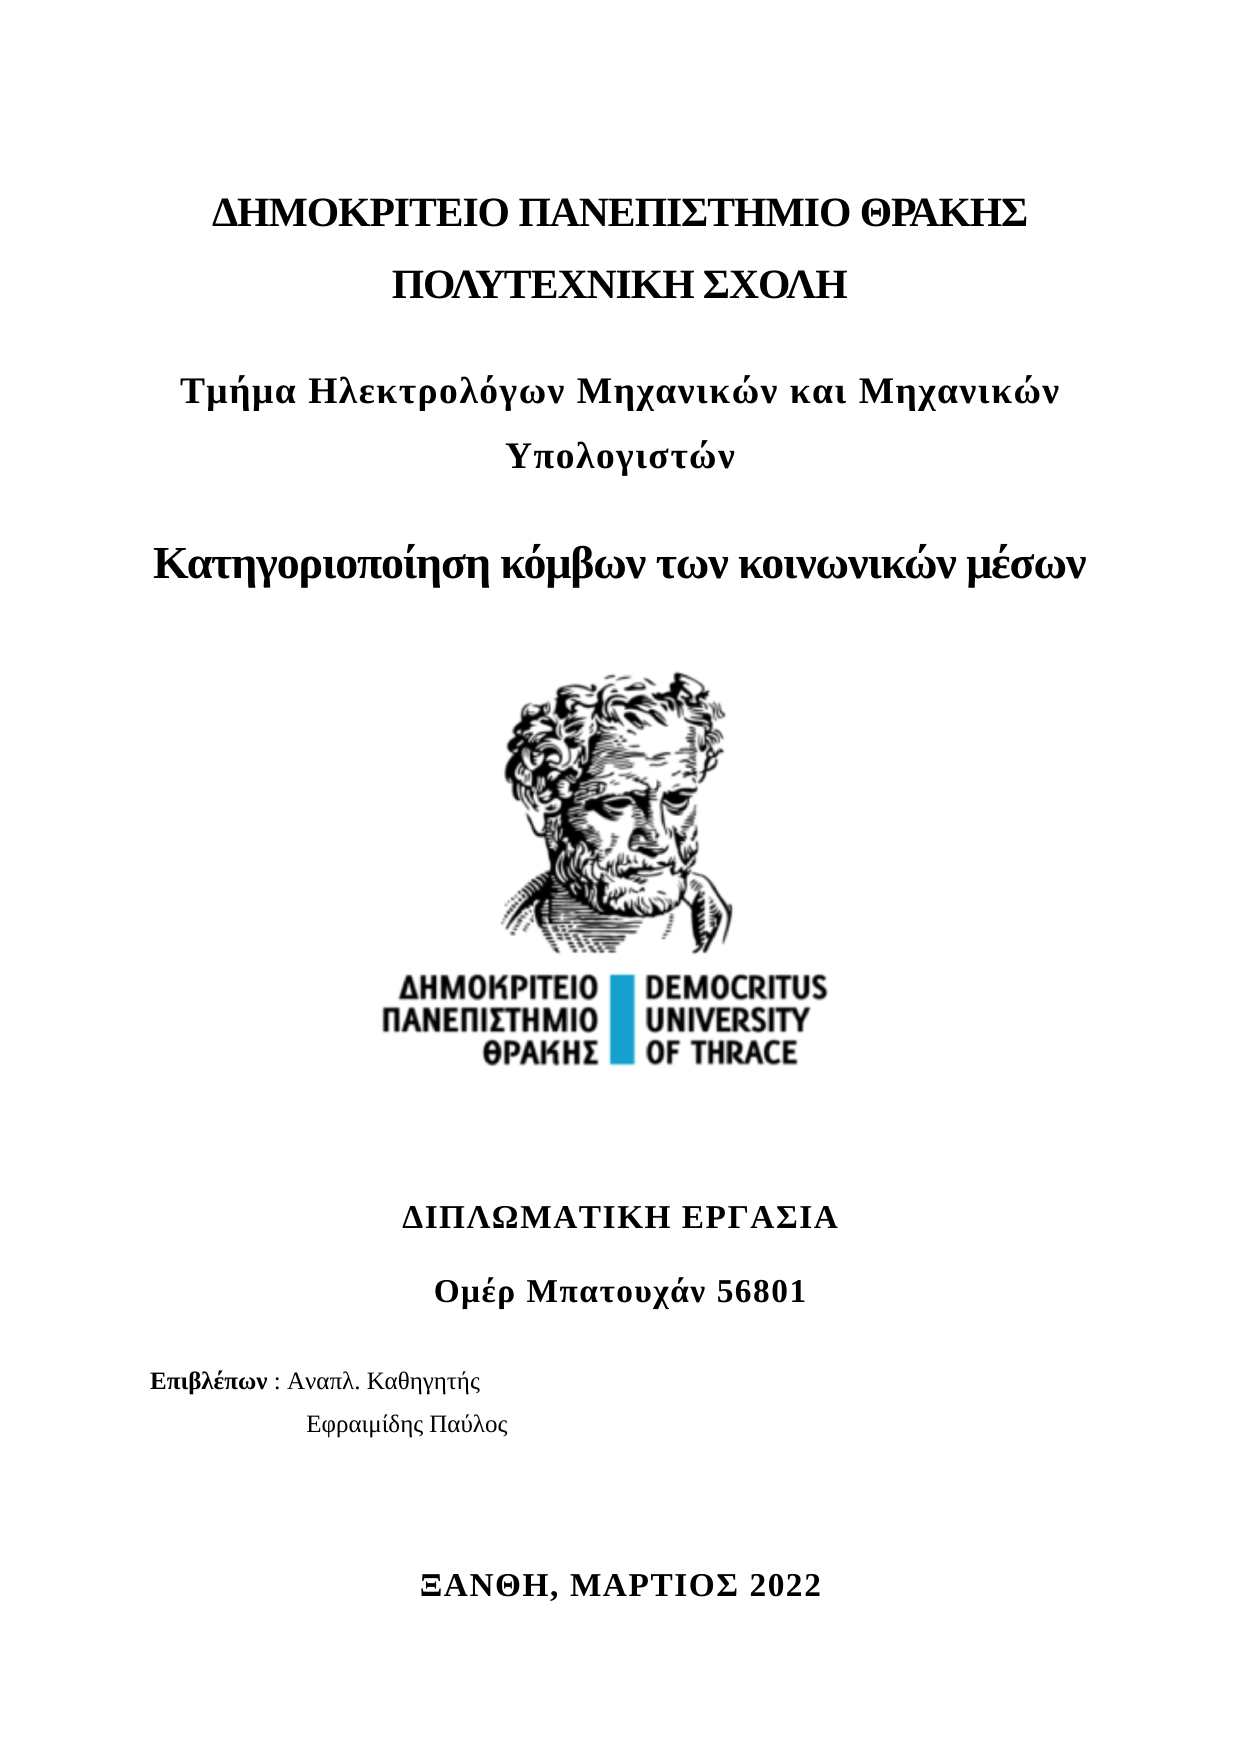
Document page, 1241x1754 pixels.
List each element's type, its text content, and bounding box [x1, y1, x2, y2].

picture [352, 651, 888, 1115]
subtitle Τμήμα Ηλεκτρολόγων Μηχανικών και Μηχανικών Υπολογιστών [150, 369, 1090, 477]
text Εφραιμίδης Παύλος [300, 1409, 1090, 1438]
subtitle Ομέρ Μπατουχάν 56801 [150, 1271, 1090, 1310]
text Επιβλέπων : Αναπλ. Καθηγητής [150, 1366, 1090, 1395]
title ΔΗΜΟΚΡΙΤΕΙΟ ΠΑΝΕΠΙΣΤΗΜΙΟ ΘΡΑΚΗΣ ΠΟΛΥΤΕΧΝΙΚΗ ΣΧΟΛΗ [150, 187, 1090, 307]
subtitle ΞΑΝΘΗ, ΜΑΡΤΙΟΣ 2022 [150, 1565, 1090, 1603]
